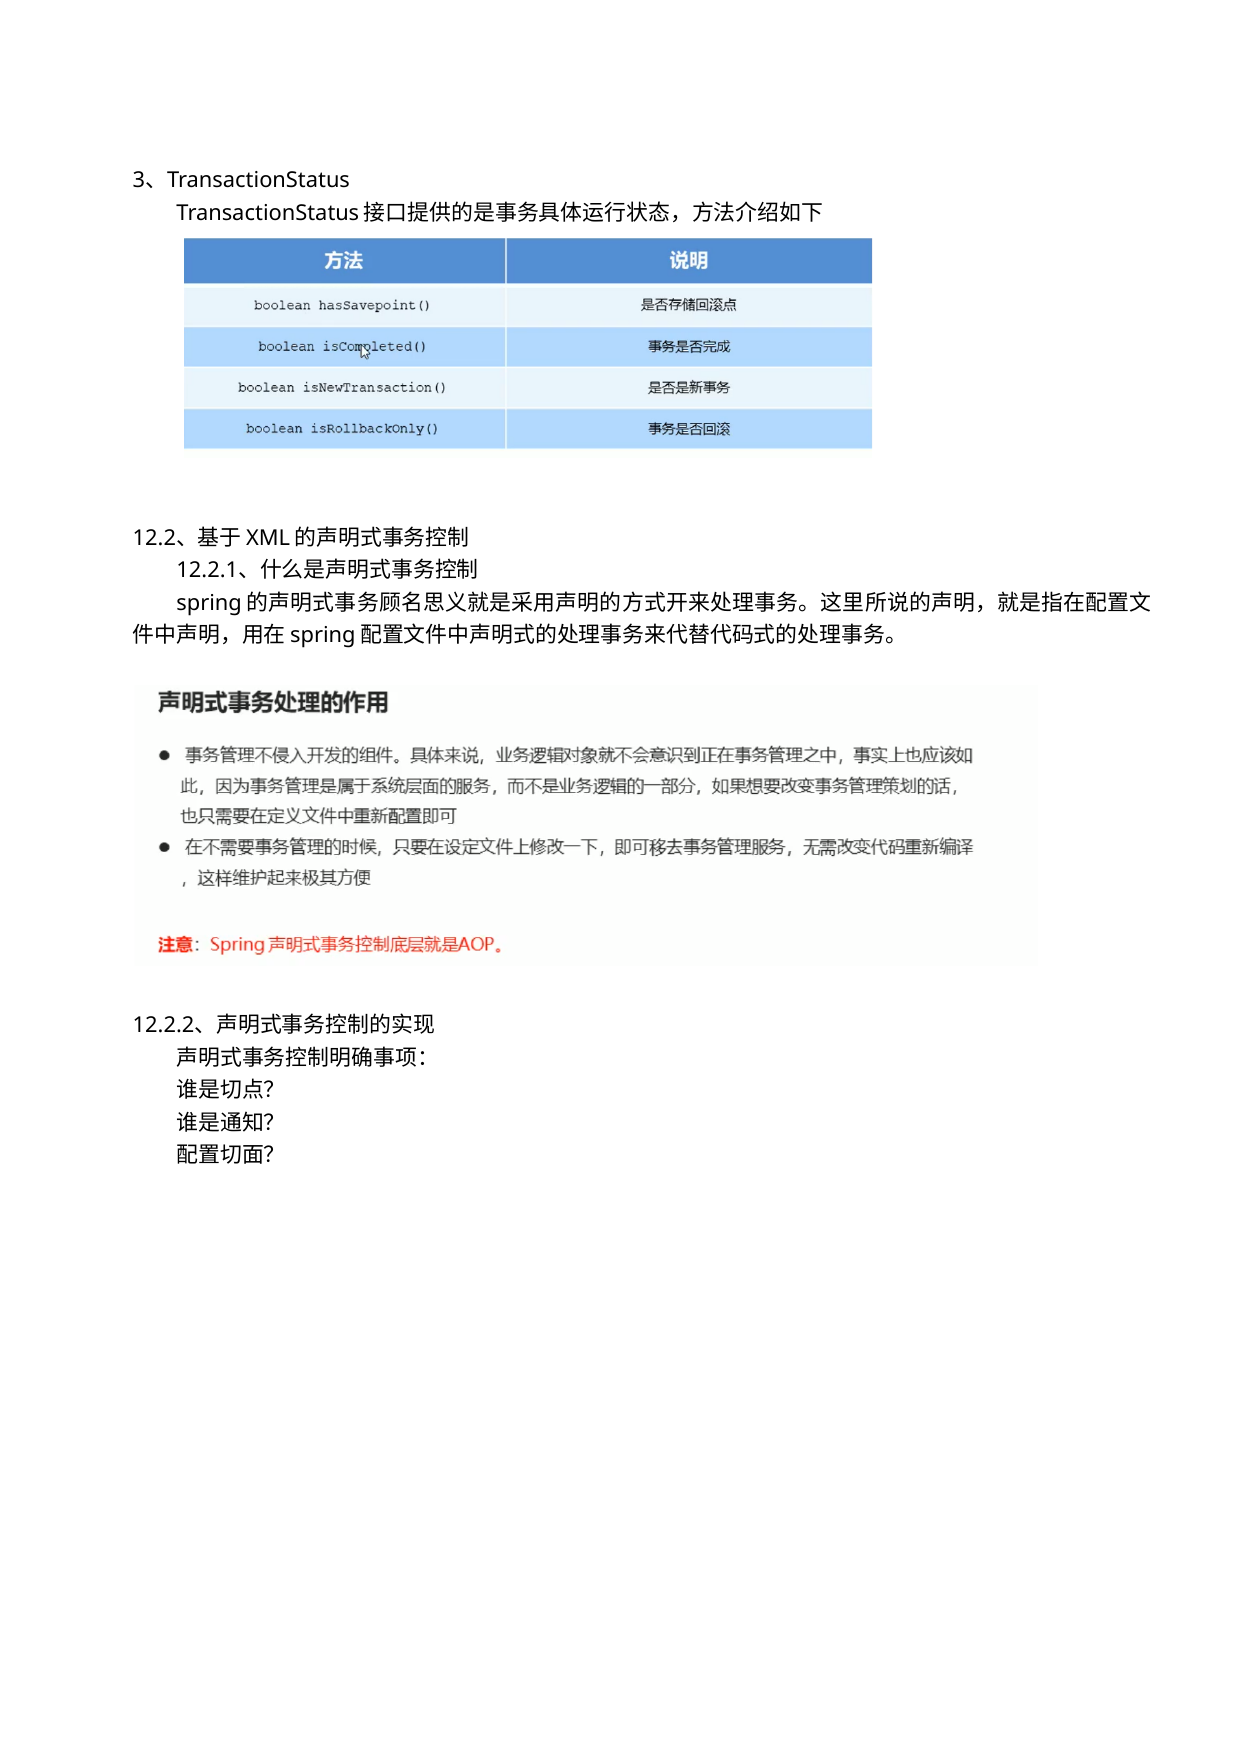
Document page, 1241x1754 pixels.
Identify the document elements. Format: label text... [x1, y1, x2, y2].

text 3、TransactionStatus [89, 162, 1152, 194]
picture [134, 685, 1038, 966]
text 声明式事务控制明确事项： [89, 1039, 1152, 1072]
text 谁是切点？ [89, 1072, 1152, 1104]
text 12.2.1、什么是声明式事务控制 [89, 552, 1152, 584]
text 12.2、基于XML的声明式事务控制 [89, 519, 1152, 552]
text TransactionStatus接口提供的是事务具体运行状态，方法介绍如下 [89, 194, 1152, 227]
picture [184, 238, 873, 458]
text spring的声明式事务顾名思义就是采用声明的方式开来处理事务。这里所说的声明，就是指在配置文件中声明，用在spring配置文件中声明式的处理事务来代替代码式的处理事务。 [132, 584, 1152, 649]
text 谁是通知？ [89, 1104, 1152, 1137]
text 配置切面？ [89, 1137, 1152, 1169]
text 12.2.2、声明式事务控制的实现 [89, 1007, 1152, 1039]
